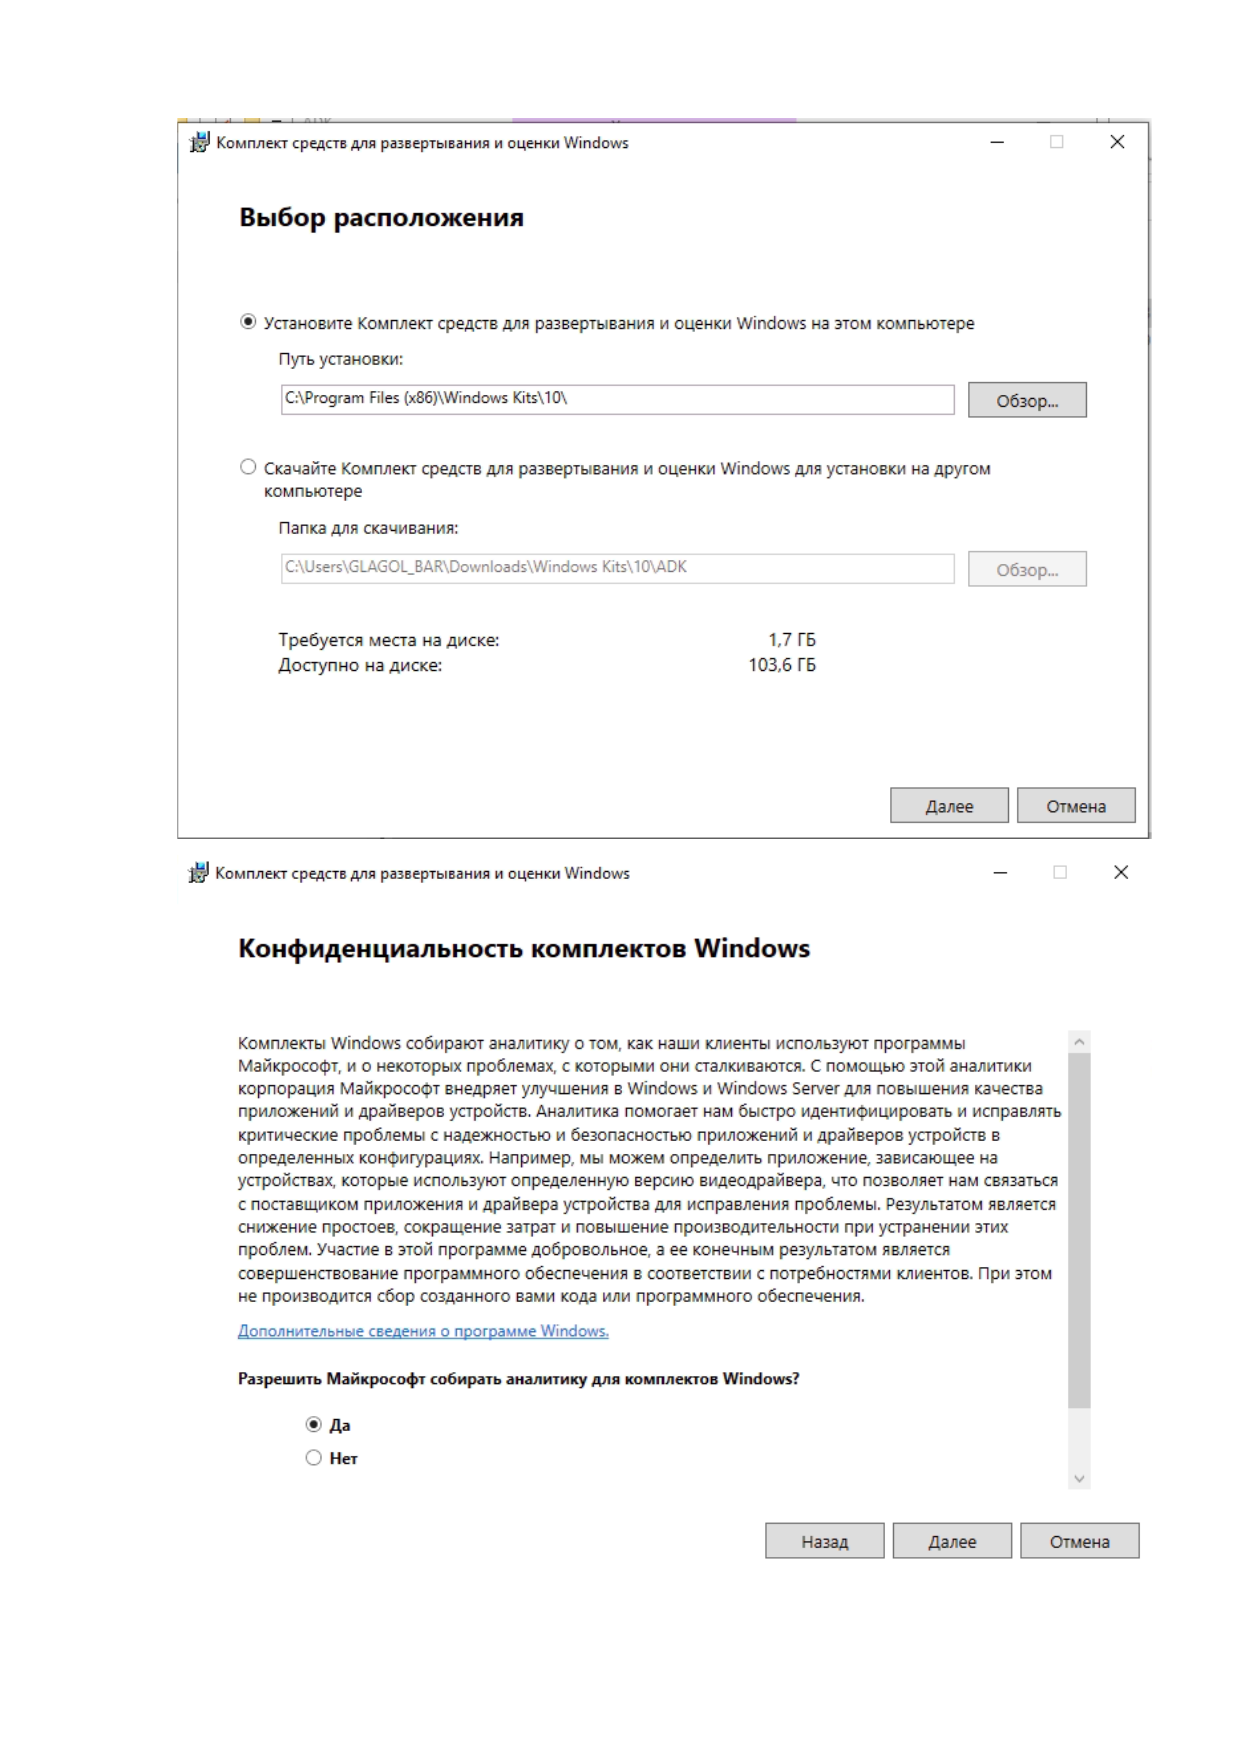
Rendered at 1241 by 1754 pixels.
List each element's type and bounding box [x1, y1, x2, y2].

picture [177, 855, 1152, 1572]
picture [177, 118, 1152, 839]
